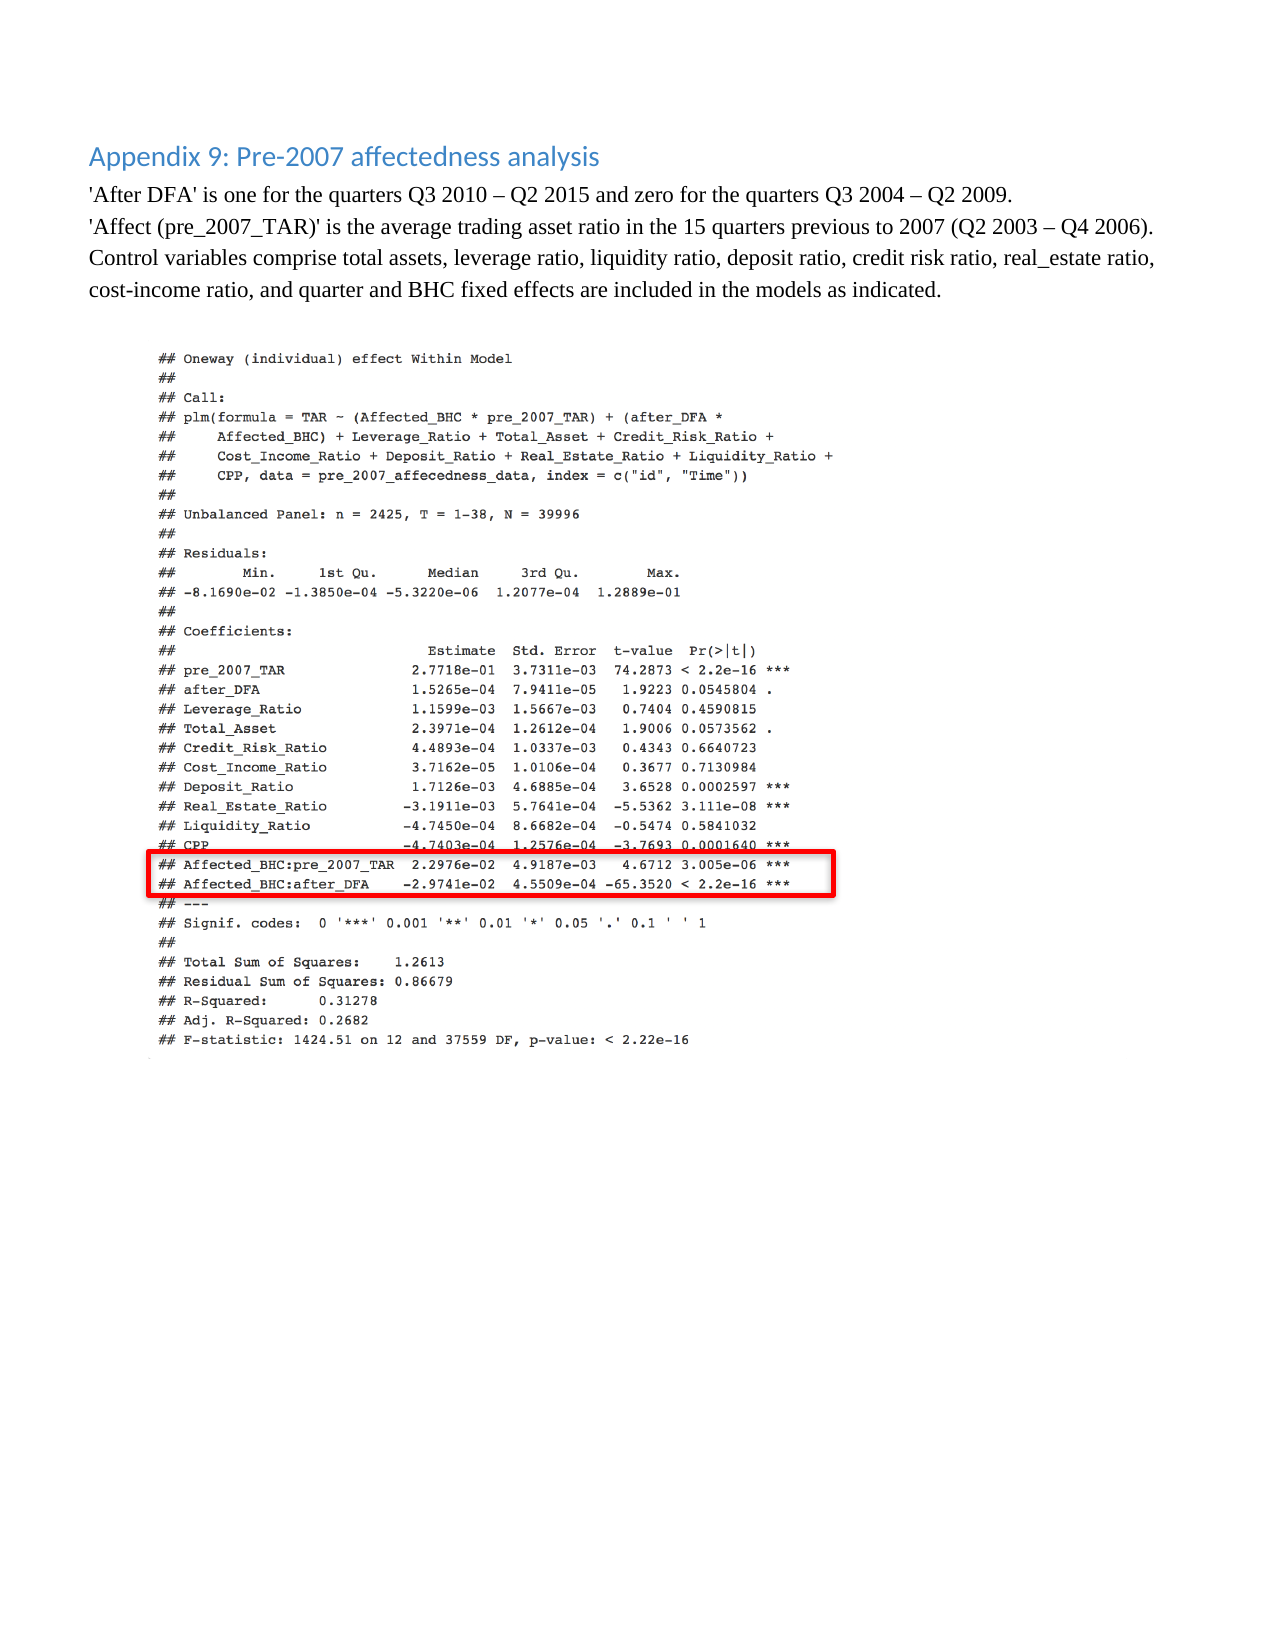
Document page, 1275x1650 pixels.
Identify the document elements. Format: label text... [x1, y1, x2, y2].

text Control variables comprise total assets, leverage ratio, liquidity ratio, deposit ratio, credit risk ratio, real_estate ratio, cost-income ratio, and quarter and BHC fixed effects are included in the models as indicated. [89, 244, 1186, 302]
picture [148, 340, 1127, 1059]
subtitle Appendix 9: Pre-2007 affectedness analysis [89, 138, 1186, 174]
text 'Affect (pre_2007_TAR)' is the average trading asset ratio in the 15 quarters previous to 2007 (Q2 2003 – Q4 2006). [89, 213, 1186, 239]
text 'After DFA' is one for the quarters Q3 2010 – Q2 2015 and zero for the quarters Q3 2004 – Q2 2009. [89, 181, 1186, 208]
picture [151, 854, 831, 893]
